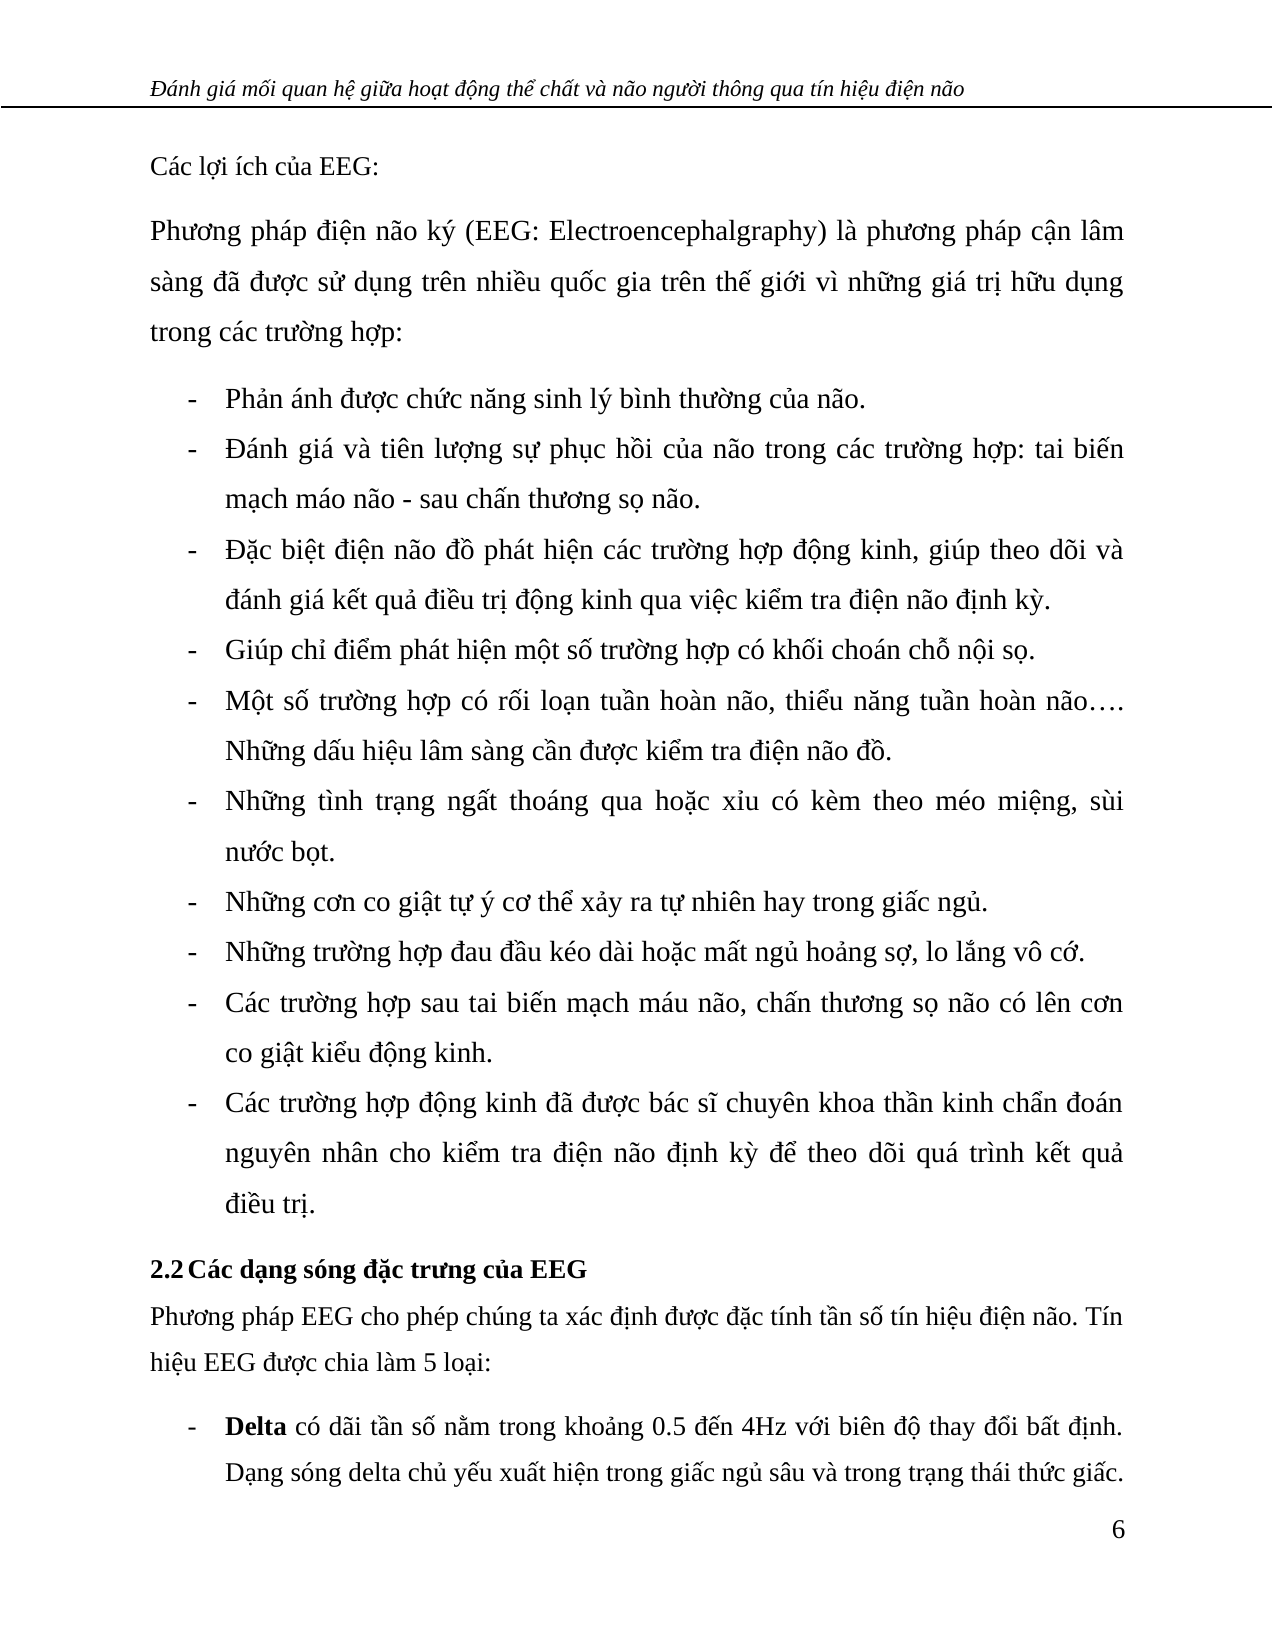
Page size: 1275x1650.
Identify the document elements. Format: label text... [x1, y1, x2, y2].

text Phương pháp điện não ký (EEG: Electroencephalgraphy) là phương pháp cận lâm sàng đã được sử dụng trên nhiều quốc gia trên thế giới vì những giá trị hữu dụng trong các trường hợp: [150, 213, 1125, 347]
list Những trường hợp đau đầu kéo dài hoặc mất ngủ hoảng sợ, lo lắng vô cớ. [187, 934, 1125, 968]
text Phương pháp EEG cho phép chúng ta xác định được đặc tính tần số tín hiệu điện não. Tín hiệu EEG được chia làm 5 loại: [150, 1299, 1125, 1377]
list Giúp chỉ điểm phát hiện một số trường hợp có khối choán chỗ nội sọ. [187, 632, 1125, 666]
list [187, 1409, 1125, 1487]
subtitle Các dạng sóng đặc trưng của EEG [150, 1253, 1125, 1284]
list Các trường hợp động kinh đã được bác sĩ chuyên khoa thần kinh chẩn đoán nguyên nhân cho kiểm tra điện não định kỳ để theo dõi quá trình kết quả điều trị. [187, 1085, 1125, 1219]
list Những cơn co giật tự ý cơ thể xảy ra tự nhiên hay trong giấc ngủ. [187, 884, 1125, 918]
list Đánh giá và tiên lượng sự phục hồi của não trong các trường hợp: tai biến mạch máo não - sau chấn thương sọ não. [187, 431, 1125, 515]
text Các lợi ích của EEG: [150, 150, 1125, 181]
list Phản ánh được chức năng sinh lý bình thường của não. [187, 381, 1125, 414]
list Đặc biệt điện não đồ phát hiện các trường hợp động kinh, giúp theo dõi và đánh giá kết quả điều trị động kinh qua việc kiểm tra điện não định kỳ. [187, 532, 1125, 616]
list Một số trường hợp có rối loạn tuần hoàn não, thiểu năng tuần hoàn não…. Những dấu hiệu lâm sàng cần được kiểm tra điện não đồ. [187, 683, 1125, 767]
list Các trường hợp sau tai biến mạch máu não, chấn thương sọ não có lên cơn co giật kiểu động kinh. [187, 985, 1125, 1068]
list Những tình trạng ngất thoáng qua hoặc xỉu có kèm theo méo miệng, sùi nước bọt. [187, 783, 1125, 867]
